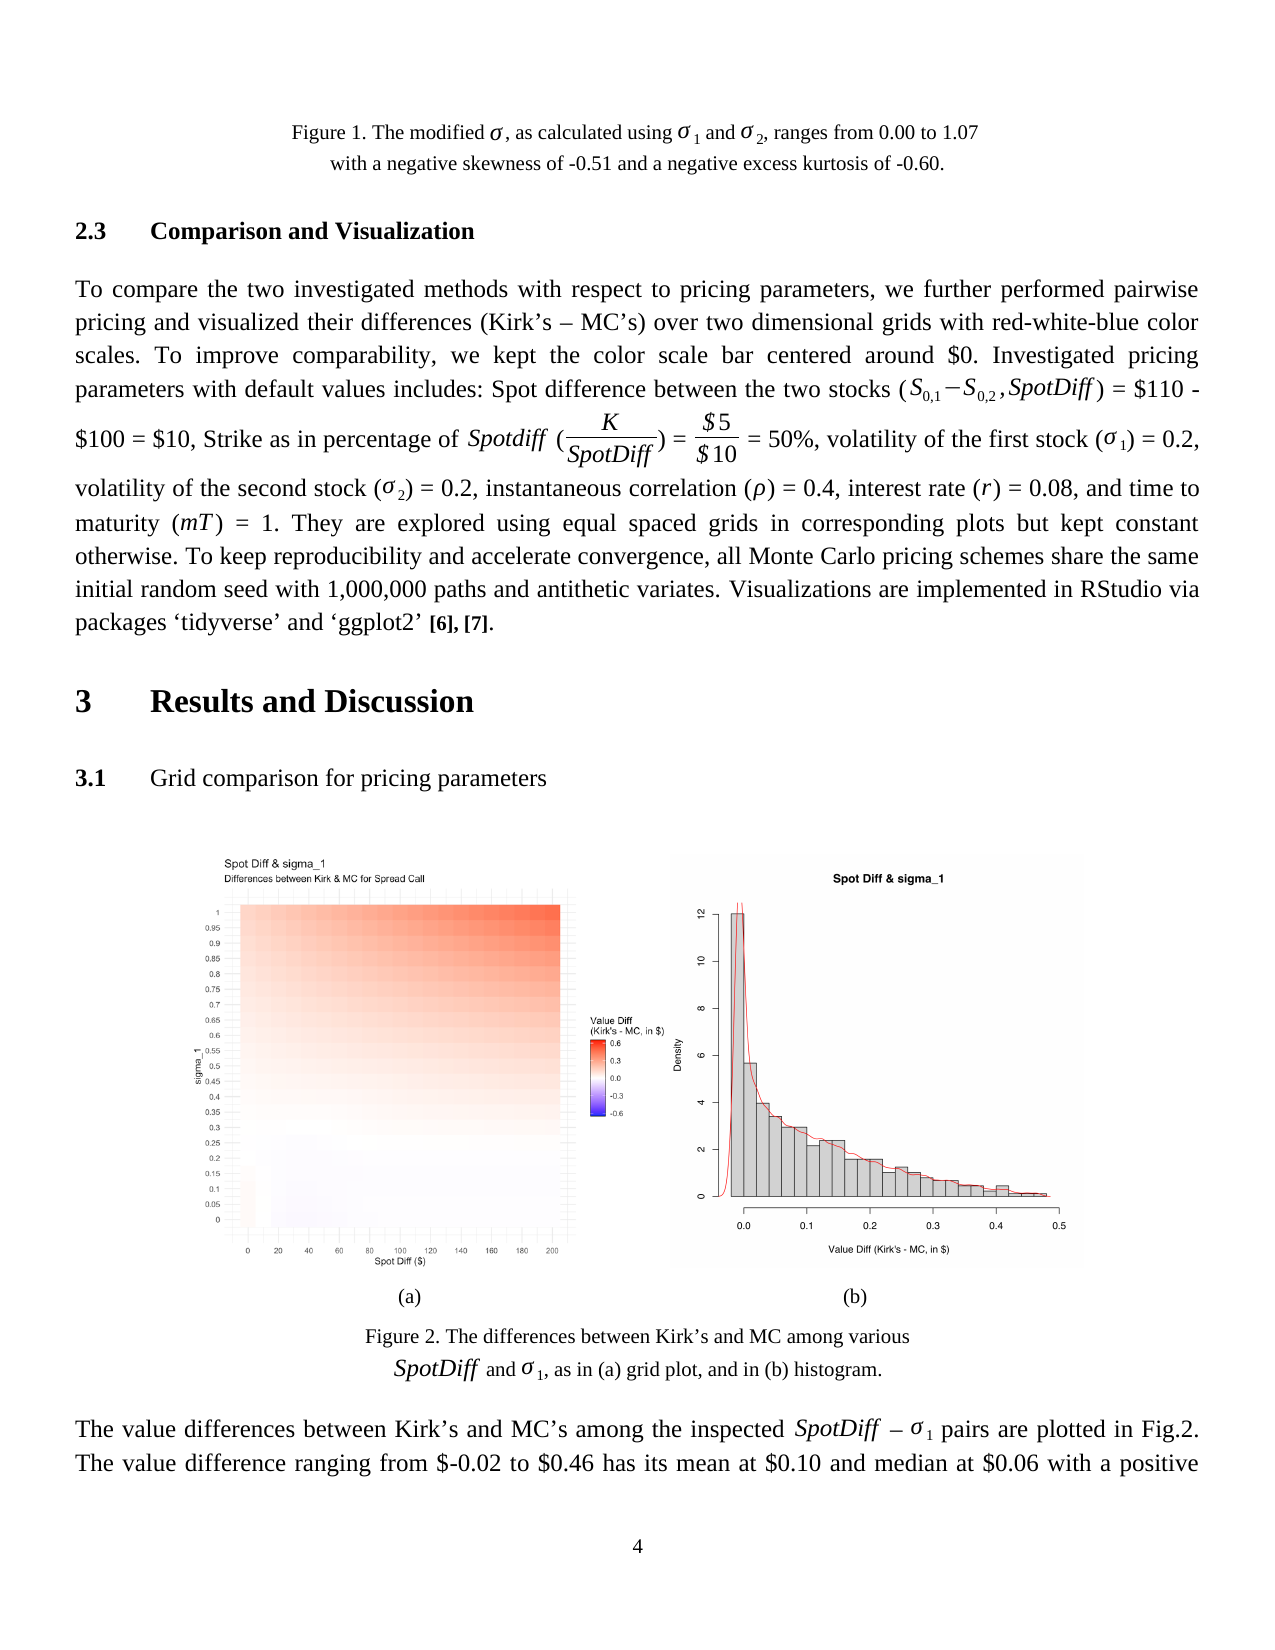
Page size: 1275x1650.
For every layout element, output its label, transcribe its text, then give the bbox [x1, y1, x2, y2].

subtitle Results and Discussion [75, 682, 1200, 720]
picture [670, 854, 1084, 1268]
picture [191, 854, 664, 1268]
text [75, 1413, 1200, 1477]
text Figure 1. The modified , as calculated using and , ranges from 0.00 to 1.07 with a negative skewness of -0.51 and a negative excess kurtosis of -0.60. [75, 116, 1200, 175]
subtitle Comparison and Visualization [75, 216, 1200, 245]
text (a) (b) [75, 1284, 1200, 1308]
subtitle Grid comparison for pricing parameters [75, 763, 1200, 792]
text Figure 2. The differences between Kirk’s and MC among various and , as in (a) grid plot, and in (b) histogram. [75, 1324, 1200, 1384]
text To compare the two investigated methods with respect to pricing parameters, we further performed pairwise pricing and visualized their differences (Kirk’s – MC’s) over two dimensional grids with red-white-blue color scales. To improve comparability, we kept the color scale bar centered around $0. Investigated pricing parameters with default values includes: Spot difference between the two stocks () = $110 - $100 = $10, Strike as in percentage of () = = 50%, volatility of the first stock () = 0.2, volatility of the second stock () = 0.2, instantaneous correlation () = 0.4, interest rate () = 0.08, and time to maturity () = 1. They are explored using equal spaced grids in corresponding plots but kept constant otherwise. To keep reproducibility and accelerate convergence, all Monte Carlo pricing schemes share the same initial random seed with 1,000,000 paths and antithetic variates. Visualizations are implemented in RStudio via packages ‘tidyverse’ and ‘ggplot2’ [6], [7]. [75, 274, 1200, 636]
